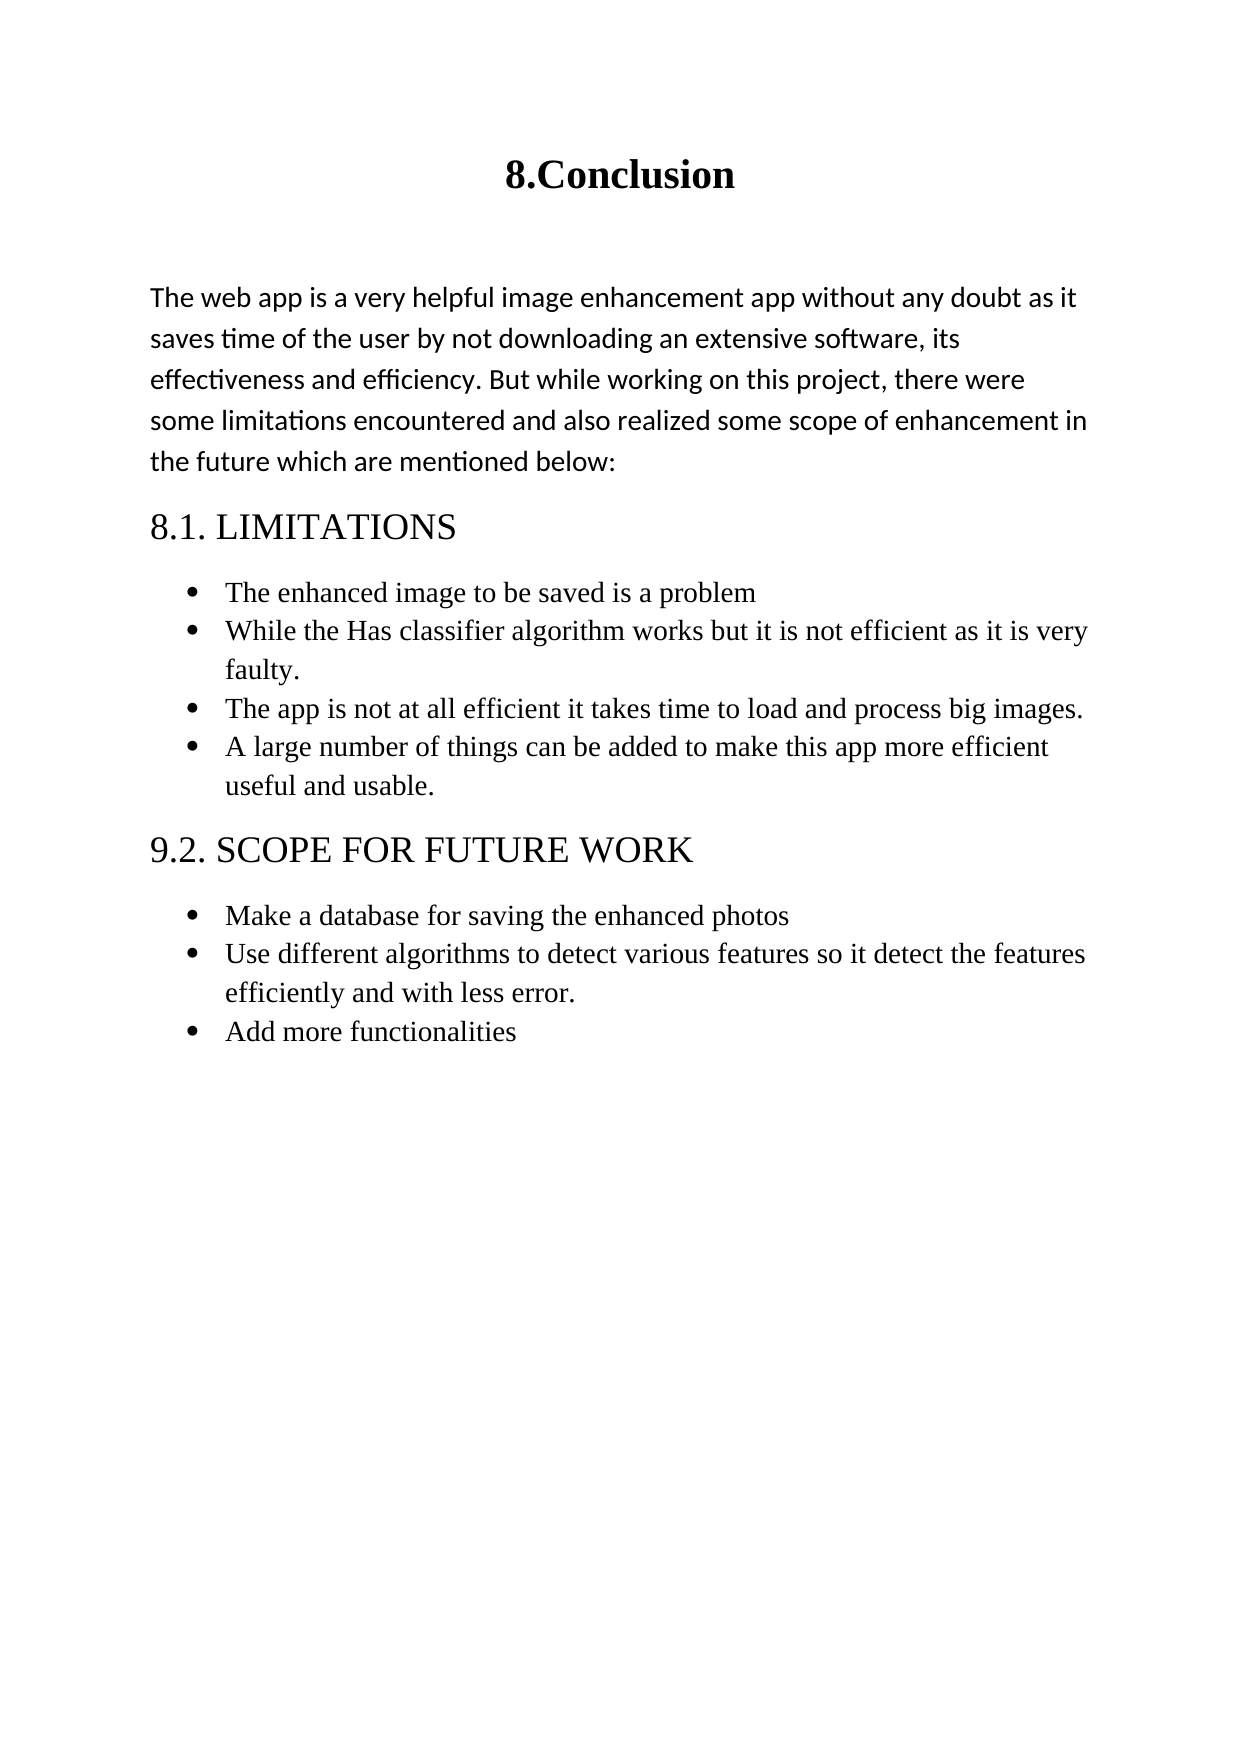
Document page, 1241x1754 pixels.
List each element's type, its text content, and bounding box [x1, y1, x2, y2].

list Use different algorithms to detect various features so it detect the features efficiently and with less error. [187, 936, 1090, 1009]
text 9.2. SCOPE FOR FUTURE WORK [150, 827, 1090, 871]
text The web app is a very helpful image enhancement app without any doubt as it saves time of the user by not downloading an extensive software, its effectiveness and efficiency. But while working on this project, there were some limitations encountered and also realized some scope of enhancement in the future which are mentioned below: [150, 279, 1090, 478]
list A large number of things can be added to make this app more efficient useful and usable. [187, 729, 1090, 802]
text 8.Conclusion [150, 150, 1090, 198]
list The enhanced image to be saved is a problem [187, 575, 1090, 608]
text 8.1. LIMITATIONS [150, 504, 1090, 548]
list Add more functionalities [187, 1014, 1090, 1047]
list The app is not at all efficient it takes time to load and process big images. [187, 691, 1090, 724]
list Make a database for saving the enhanced photos [187, 898, 1090, 931]
list While the Has classifier algorithm works but it is not efficient as it is very faulty. [187, 613, 1090, 686]
